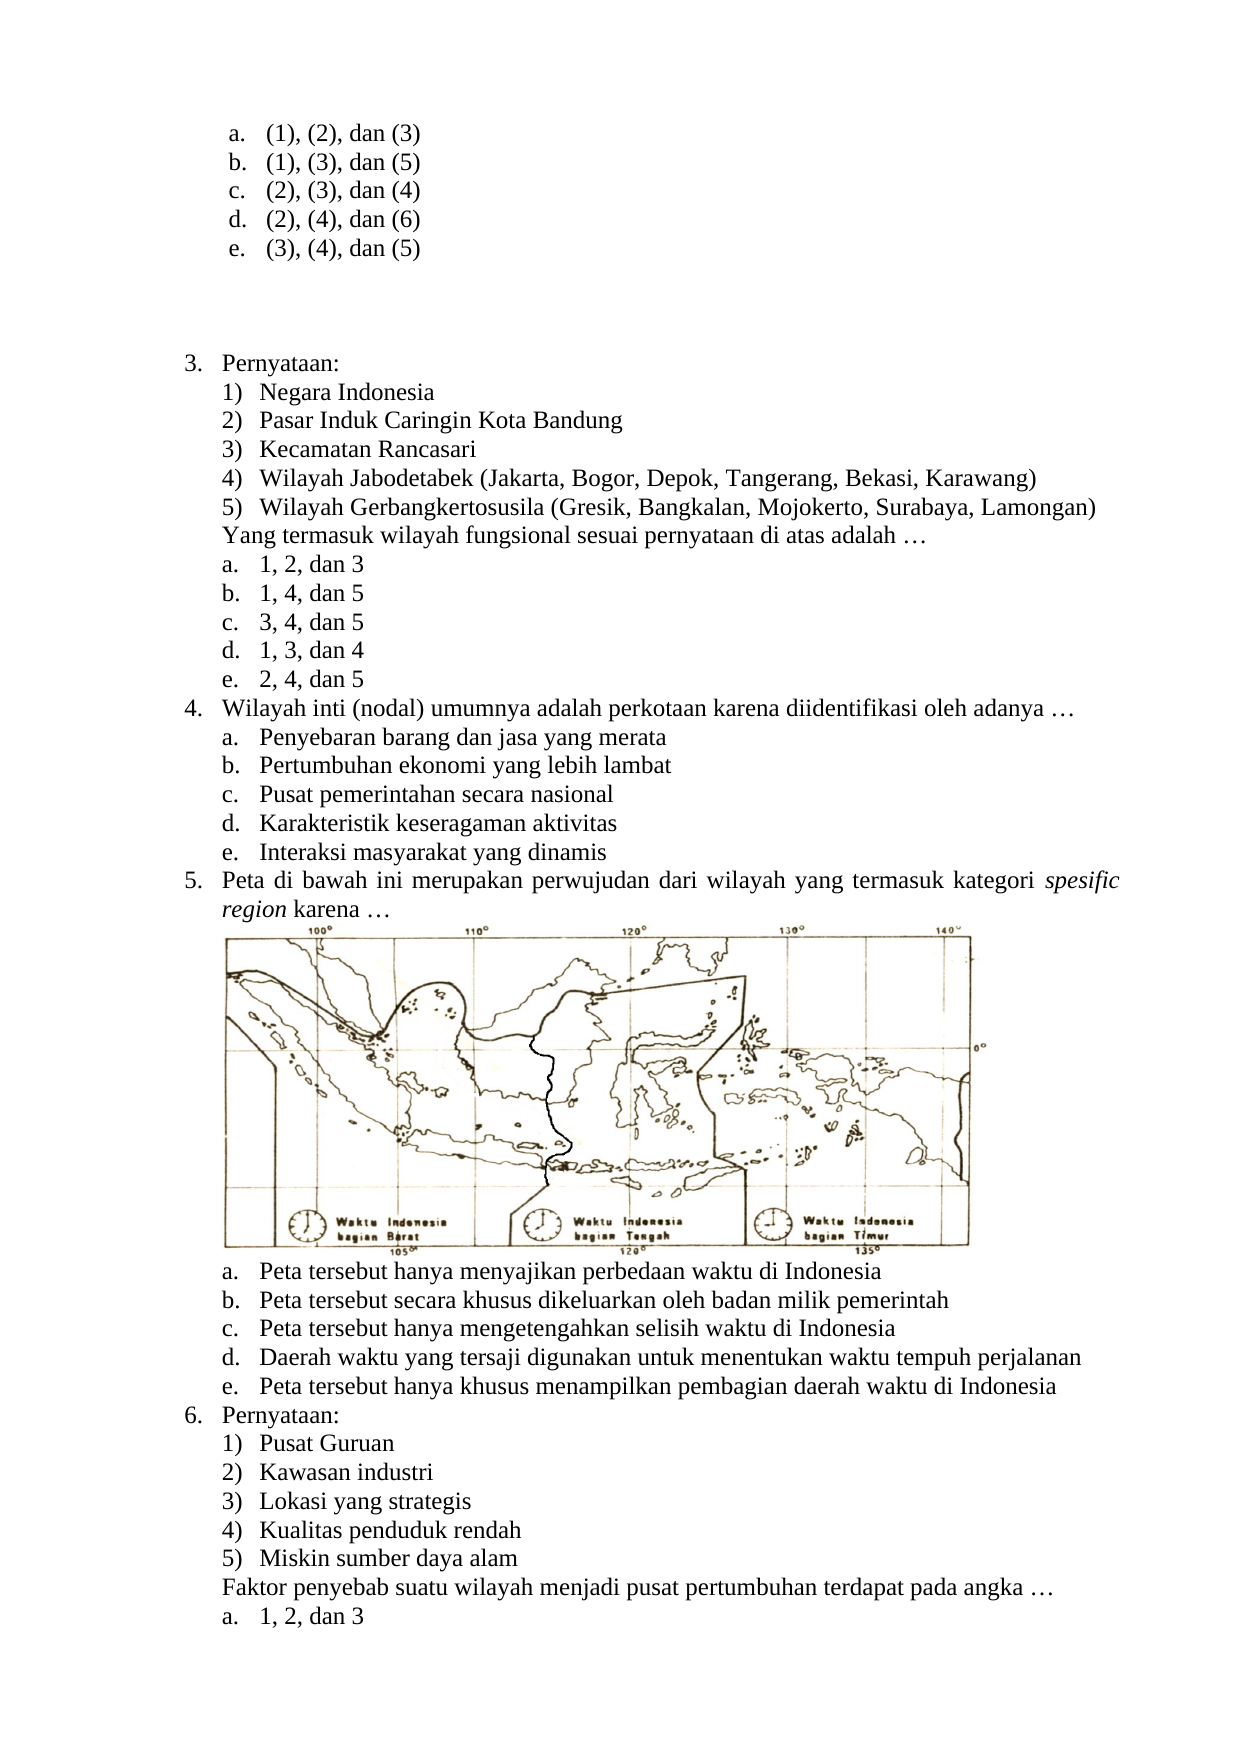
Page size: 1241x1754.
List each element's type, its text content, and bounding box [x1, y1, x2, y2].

list Peta di bawah ini merupakan perwujudan dari wilayah yang termasuk kategori spesific region karena … [184, 866, 1122, 923]
list Kawasan industri [222, 1457, 1122, 1486]
list Interaksi masyarakat yang dinamis [222, 837, 1122, 866]
list Wilayah inti (nodal) umumnya adalah perkotaan karena diidentifikasi oleh adanya … [184, 693, 1122, 722]
list Negara Indonesia [222, 377, 1122, 406]
text Yang termasuk wilayah fungsional sesuai pernyataan di atas adalah … [222, 521, 1122, 549]
list Daerah waktu yang tersaji digunakan untuk menentukan waktu tempuh perjalanan [222, 1342, 1122, 1371]
list Peta tersebut secara khusus dikeluarkan oleh badan milik pemerintah [222, 1285, 1122, 1313]
list 1, 4, dan 5 [222, 578, 1122, 607]
list Peta tersebut hanya menyajikan perbedaan waktu di Indonesia [222, 1256, 1122, 1285]
list Kualitas penduduk rendah [222, 1515, 1122, 1543]
list (1), (2), dan (3) [228, 118, 1122, 147]
list Lokasi yang strategis [222, 1486, 1122, 1515]
list (3), (4), dan (5) [228, 233, 1122, 262]
list (1), (3), dan (5) [228, 147, 1122, 176]
list Pusat pemerintahan secara nasional [222, 779, 1122, 808]
list Peta tersebut hanya mengetengahkan selisih waktu di Indonesia [222, 1313, 1122, 1342]
text Faktor penyebab suatu wilayah menjadi pusat pertumbuhan terdapat pada angka … [222, 1572, 1122, 1601]
list Karakteristik keseragaman aktivitas [222, 808, 1122, 837]
list Peta tersebut hanya khusus menampilkan pembagian daerah waktu di Indonesia [222, 1371, 1122, 1400]
list Pusat Guruan [222, 1428, 1122, 1457]
list 1, 2, dan 3 [222, 1601, 1122, 1630]
list Penyebaran barang dan jasa yang merata [222, 722, 1122, 751]
list Miskin sumber daya alam [222, 1543, 1122, 1572]
list Kecamatan Rancasari [222, 434, 1122, 463]
list Wilayah Jabodetabek (Jakarta, Bogor, Depok, Tangerang, Bekasi, Karawang) [222, 463, 1122, 492]
list 3, 4, dan 5 [222, 607, 1122, 636]
list Pasar Induk Caringin Kota Bandung [222, 406, 1122, 434]
list (2), (3), dan (4) [228, 176, 1122, 204]
list Pernyataan: [184, 348, 1122, 377]
list Wilayah Gerbangkertosusila (Gresik, Bangkalan, Mojokerto, Surabaya, Lamongan) [222, 492, 1122, 521]
list 1, 2, dan 3 [222, 549, 1122, 578]
list 1, 3, dan 4 [222, 636, 1122, 664]
list Pernyataan: [184, 1400, 1122, 1428]
list Pertumbuhan ekonomi yang lebih lambat [222, 751, 1122, 779]
picture [221, 923, 988, 1256]
list (2), (4), dan (6) [228, 204, 1122, 233]
list 2, 4, dan 5 [222, 664, 1122, 693]
